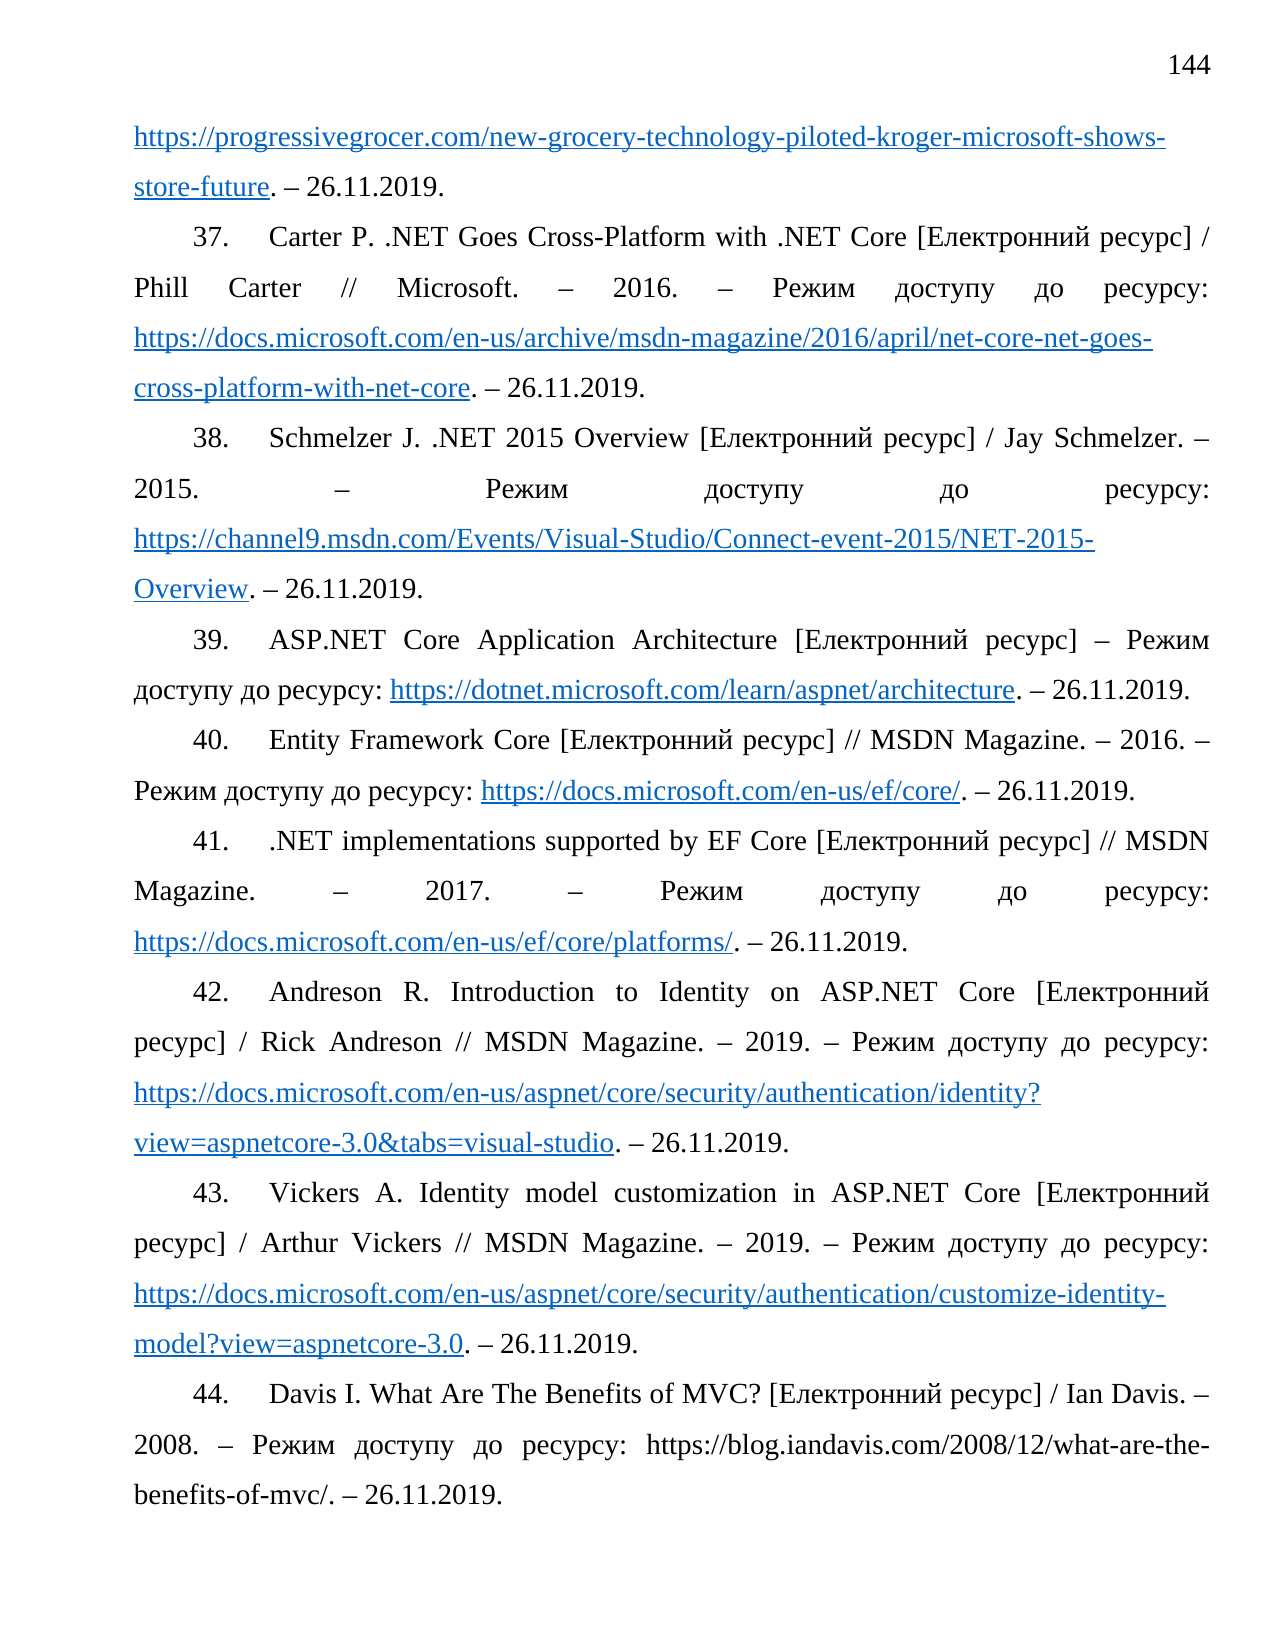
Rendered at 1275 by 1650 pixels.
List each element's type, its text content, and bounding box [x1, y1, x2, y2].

list Andreson R. Introduction to Identity on ASP.NET Core [Електронний ресурс] / Rick Andreson // MSDN Magazine. – 2019. – Режим доступу до ресурсу: https://docs.microsoft.com/en-us/aspnet/core/security/authentication/identity?view=aspnetcore-3.0&tabs=visual-studio. – 26.11.2019. [133, 974, 1211, 1158]
list .NET implementations supported by EF Core [Електронний ресурс] // MSDN Magazine. – 2017. – Режим доступу до ресурсу: https://docs.microsoft.com/en-us/ef/core/platforms/. – 26.11.2019. [133, 823, 1211, 957]
list Entity Framework Core [Електронний ресурс] // MSDN Magazine. – 2016. – Режим доступу до ресурсу: https://docs.microsoft.com/en-us/ef/core/. – 26.11.2019. [133, 722, 1211, 806]
list ASP.NET Core Application Architecture [Електронний ресурс] – Режим доступу до ресурсу: https://dotnet.microsoft.com/learn/aspnet/architecture. – 26.11.2019. [133, 622, 1211, 706]
list Schmelzer J. .NET 2015 Overview [Електронний ресурс] / Jay Schmelzer. – 2015. – Режим доступу до ресурсу: https://channel9.msdn.com/Events/Visual-Studio/Connect-event-2015/NET-2015-Overview. – 26.11.2019. [133, 421, 1211, 605]
list Vickers A. Identity model customization in ASP.NET Core [Електронний ресурс] / Arthur Vickers // MSDN Magazine. – 2019. – Режим доступу до ресурсу: https://docs.microsoft.com/en-us/aspnet/core/security/authentication/customize-identity-model?view=aspnetcore-3.0. – 26.11.2019. [133, 1175, 1211, 1360]
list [133, 119, 1211, 203]
list Davis I. What Are The Benefits of MVC? [Електронний ресурс] / Ian Davis. – 2008. – Режим доступу до ресурсу: https://blog.iandavis.com/2008/12/what-are-the-benefits-of-mvc/. – 26.11.2019. [133, 1377, 1211, 1511]
list Carter P. .NET Goes Cross-Platform with .NET Core [Електронний ресурс] / Phill Carter // Microsoft. – 2016. – Режим доступу до ресурсу: https://docs.microsoft.com/en-us/archive/msdn-magazine/2016/april/net-core-net-goes-cross-platform-with-net-core. – 26.11.2019. [133, 219, 1211, 404]
